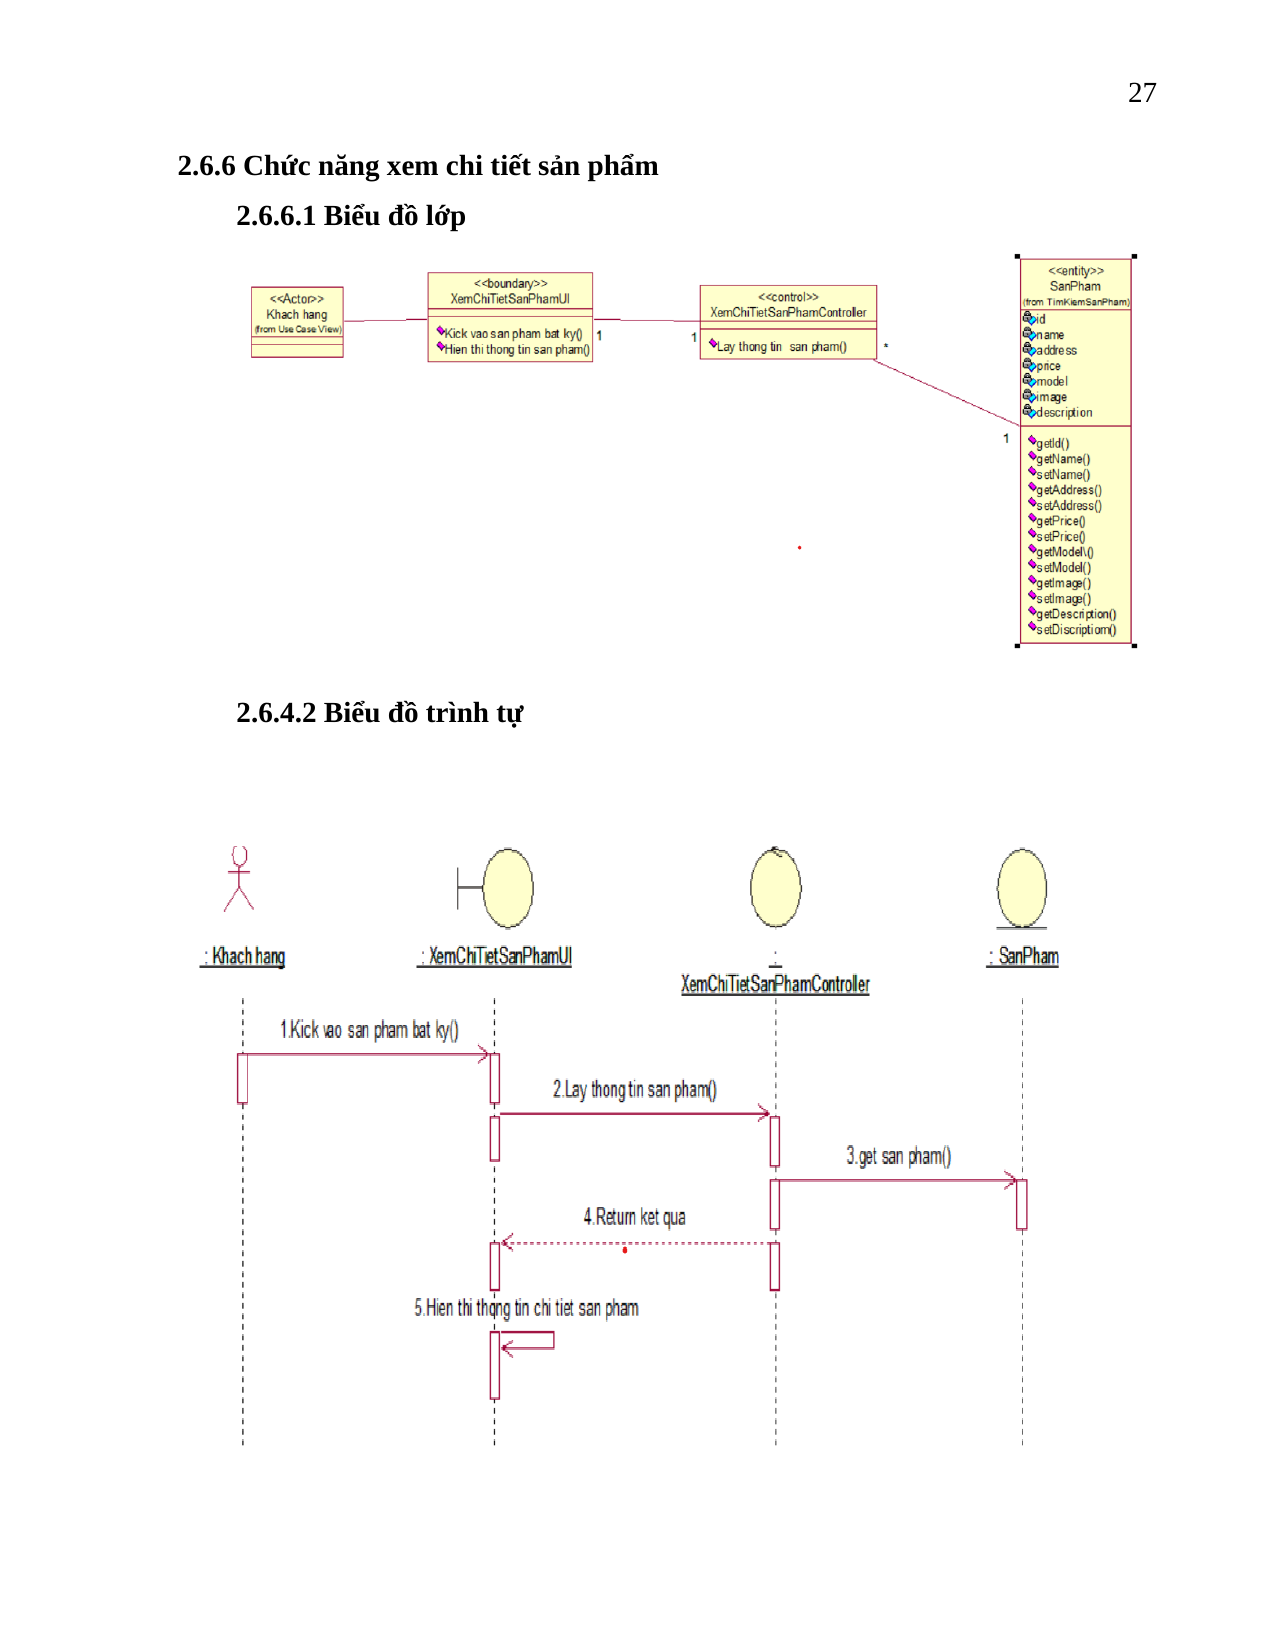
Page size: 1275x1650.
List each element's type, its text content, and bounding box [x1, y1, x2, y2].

text 2.6.6.1 Biểu đồ lớp [177, 198, 1157, 232]
text 2.6.4.2 Biểu đồ trình tự [177, 695, 1157, 728]
subtitle 2.6.6 Chức năng xem chi tiết sản phẩm [177, 148, 1157, 181]
picture [177, 846, 1128, 1525]
picture [236, 248, 1153, 679]
